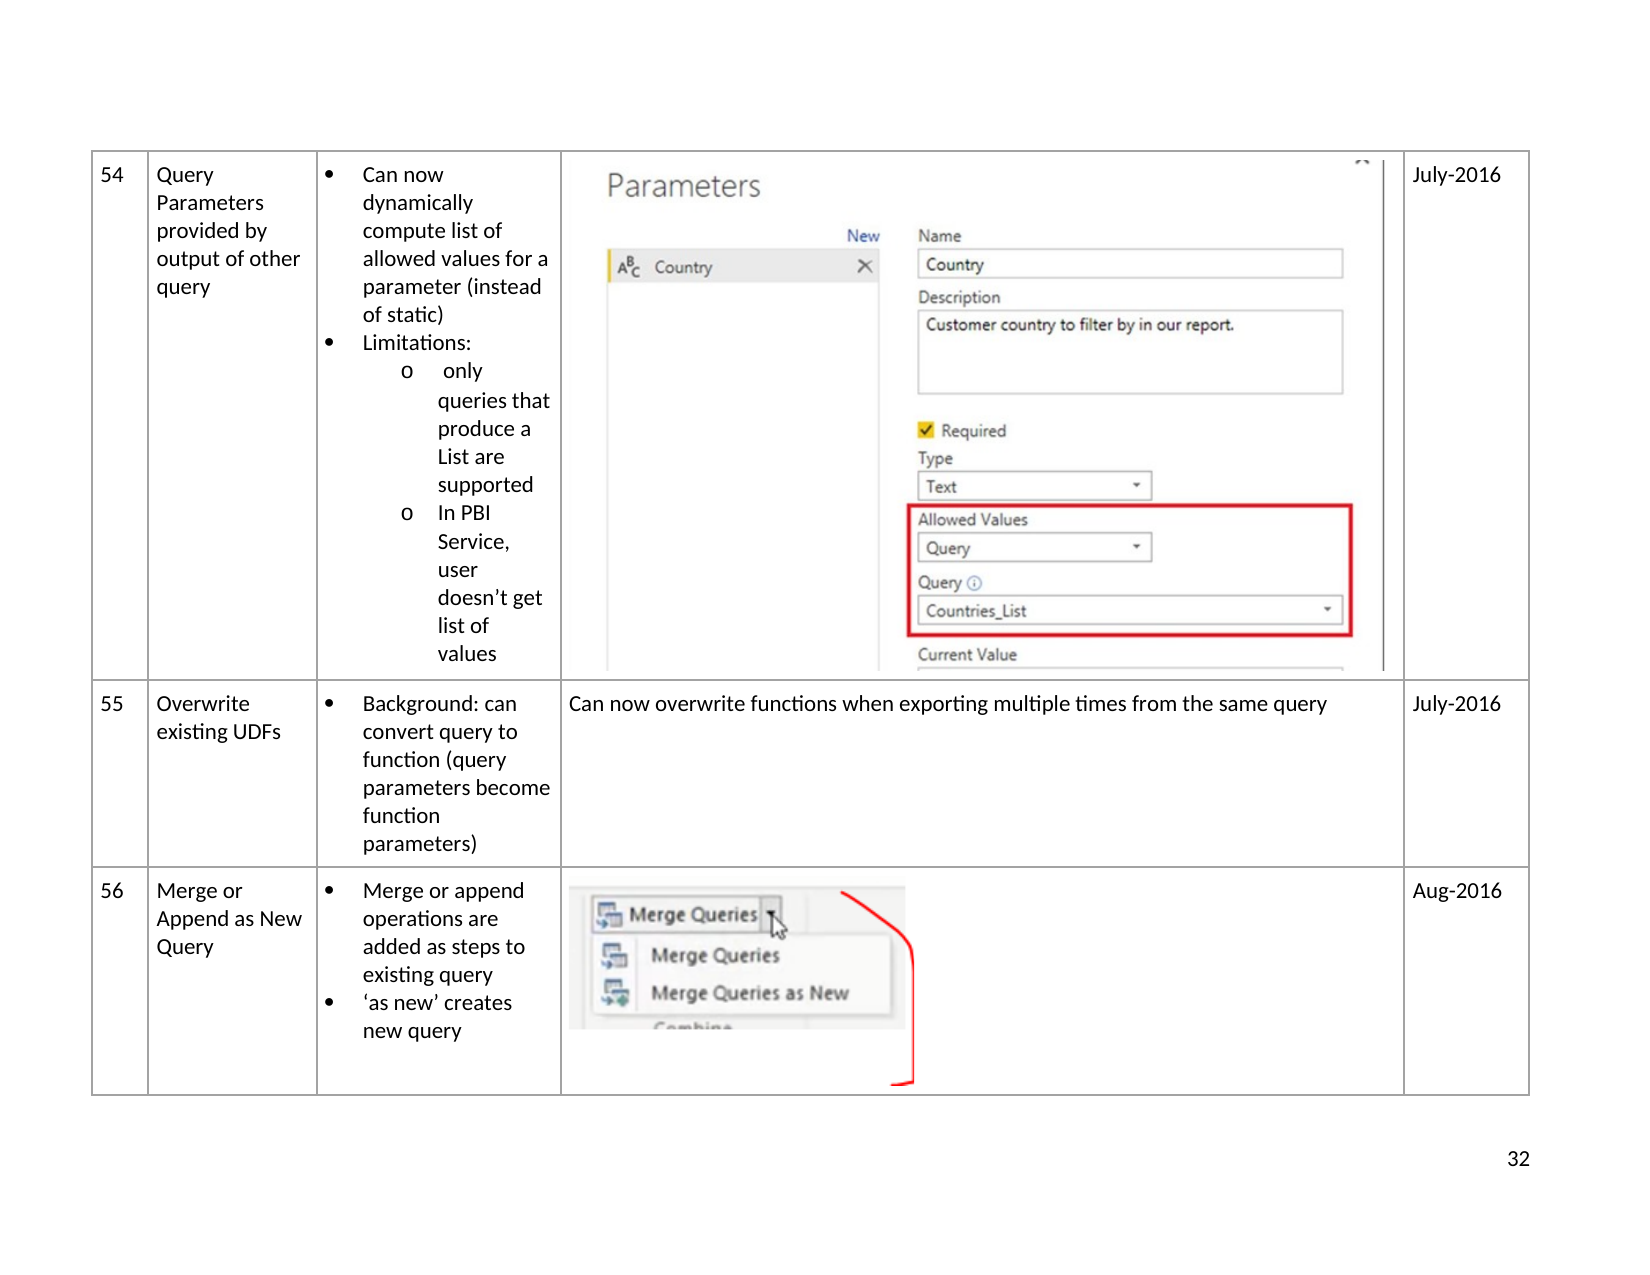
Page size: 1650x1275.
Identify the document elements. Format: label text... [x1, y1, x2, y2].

table_cell Query Parameters provided by output of other query [149, 152, 316, 679]
picture [568, 876, 915, 1086]
table_cell [562, 868, 1403, 1094]
table_cell Can now overwrite functions when exporting multiple times from the same query [562, 681, 1403, 866]
table_cell Overwrite existing UDFs [149, 681, 316, 866]
table_cell Merge or Append as New Query [149, 868, 316, 1094]
table_cell 55 [93, 681, 147, 866]
table_cell July-2016 [1405, 152, 1528, 679]
table_cell Aug-2016 [1405, 868, 1528, 1094]
table_cell 56 [93, 868, 147, 1094]
table_cell Can now dynamically compute list of allowed values for a parameter (instead of static) Limitations: only queries that produce a List are supported In PBI Service, user doesn’t get list of values [318, 152, 560, 679]
table_cell Merge or append operations are added as steps to existing query ‘as new’ creates new query [318, 868, 560, 1094]
table_cell Background: can convert query to function (query parameters become function parameters) [318, 681, 560, 866]
table_cell [562, 152, 1403, 679]
table_cell 54 [93, 152, 147, 679]
table_cell July-2016 [1405, 681, 1528, 866]
picture [568, 160, 1397, 671]
